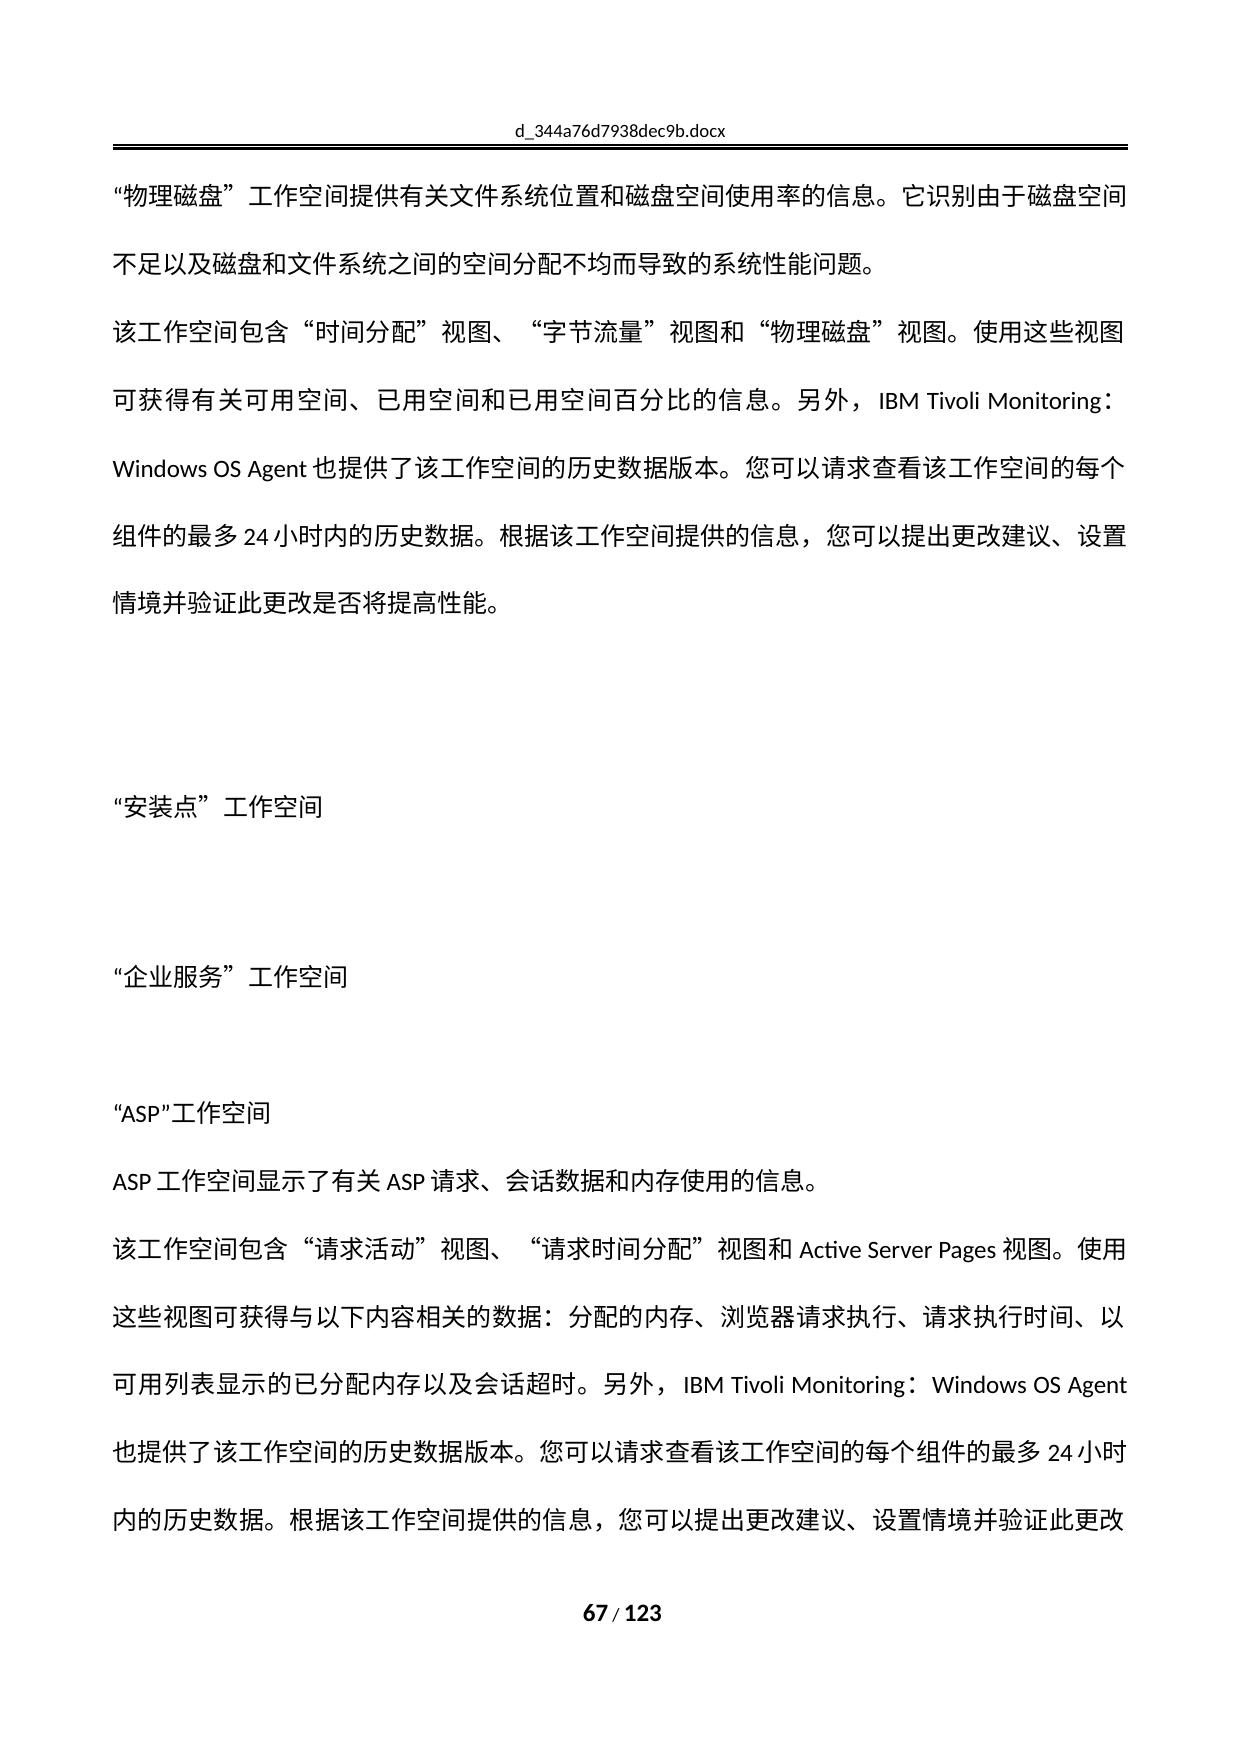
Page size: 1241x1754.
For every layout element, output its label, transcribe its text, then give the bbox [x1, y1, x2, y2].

text “物理磁盘”工作空间提供有关文件系统位置和磁盘空间使用率的信息。它识别由于磁盘空间不足以及磁盘和文件系统之间的空间分配不均而导致的系统性能问题。 [112, 161, 1128, 296]
text “安装点”工作空间 [112, 772, 1128, 840]
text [112, 1213, 1128, 1553]
text “ASP”工作空间 [112, 1077, 1128, 1145]
text ASP工作空间显示了有关ASP请求、会话数据和内存使用的信息。 [112, 1145, 1128, 1213]
text “企业服务”工作空间 [112, 942, 1128, 1009]
text 该工作空间包含“时间分配”视图、“字节流量”视图和“物理磁盘”视图。使用这些视图可获得有关可用空间、已用空间和已用空间百分比的信息。另外，IBM Tivoli Monitoring：Windows OS Agent也提供了该工作空间的历史数据版本。您可以请求查看该工作空间的每个组件的最多24小时内的历史数据。根据该工作空间提供的信息，您可以提出更改建议、设置情境并验证此更改是否将提高性能。 [112, 296, 1128, 636]
